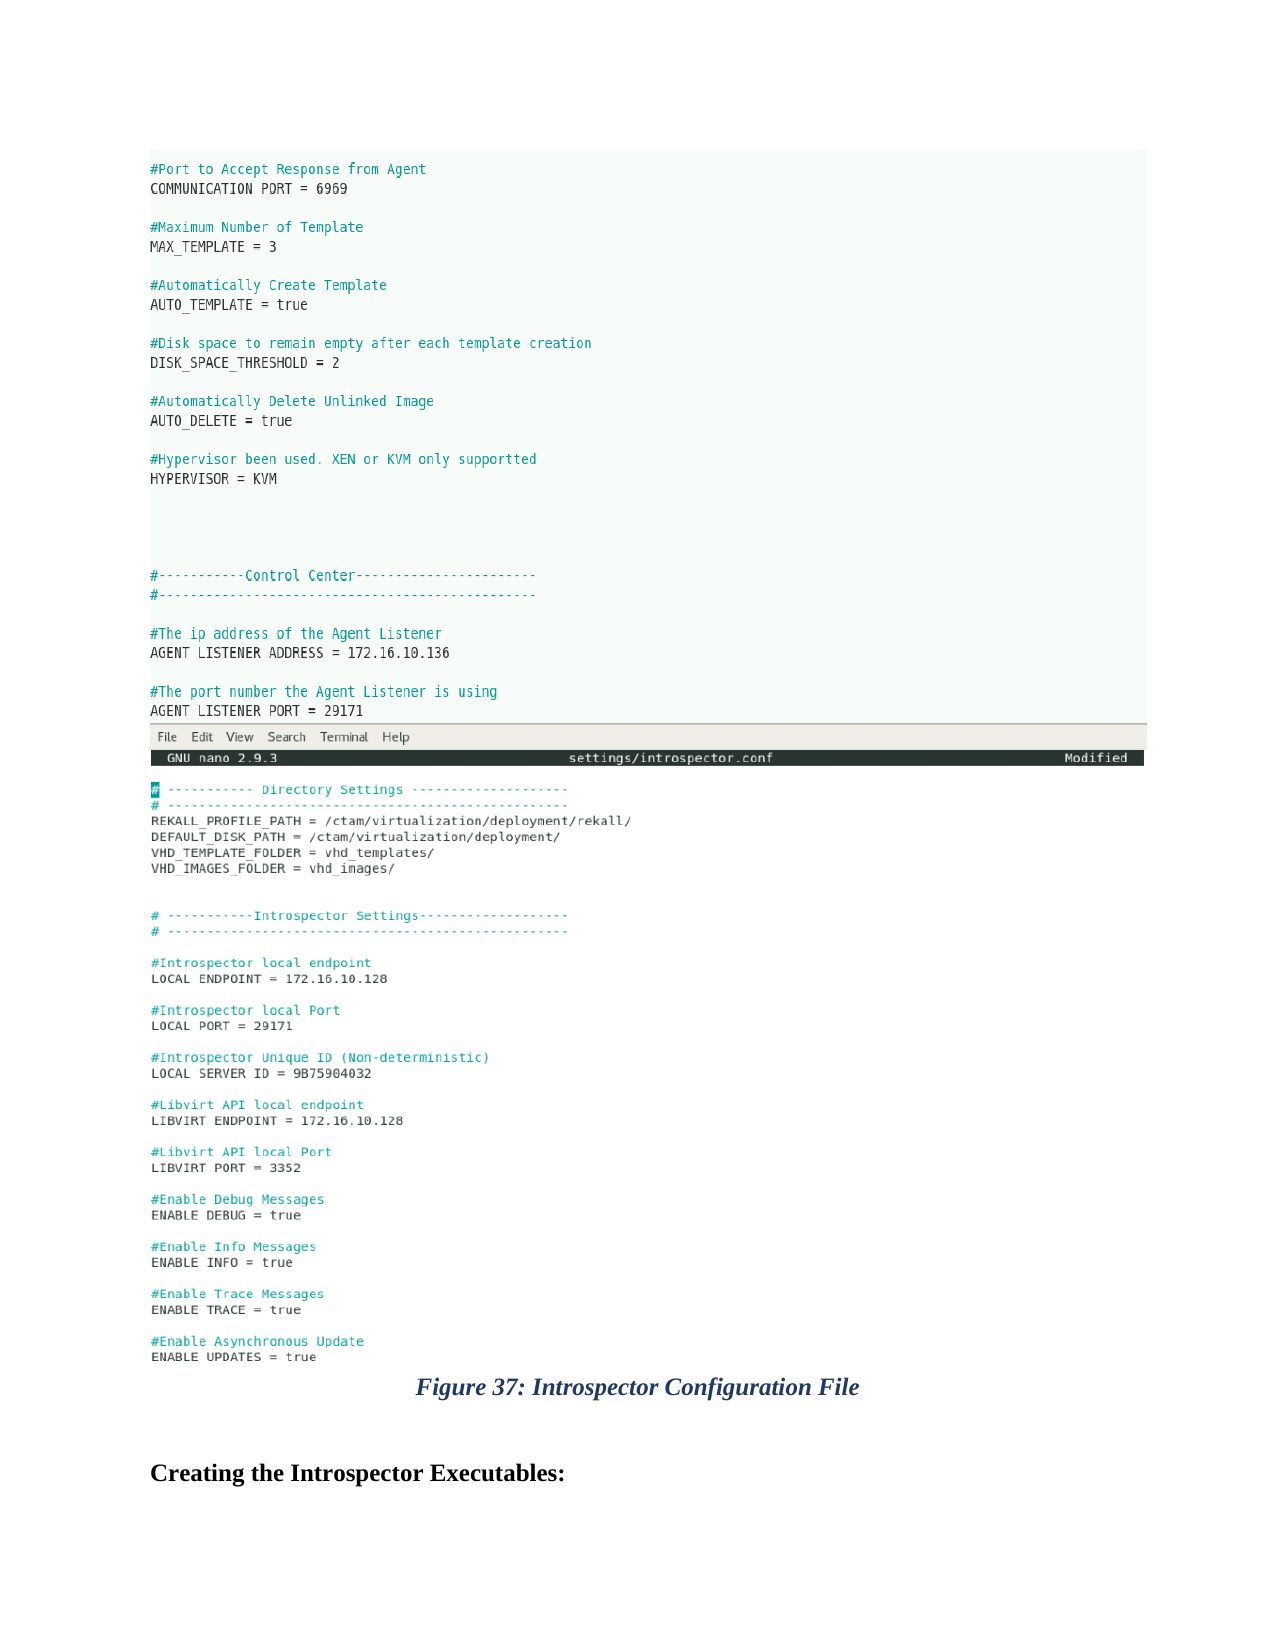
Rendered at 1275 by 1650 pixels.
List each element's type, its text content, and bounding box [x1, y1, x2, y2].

picture [150, 150, 1147, 1372]
text Figure 37: Introspector Configuration File [150, 1372, 1125, 1401]
text Creating the Introspector Executables: [150, 1458, 1125, 1487]
